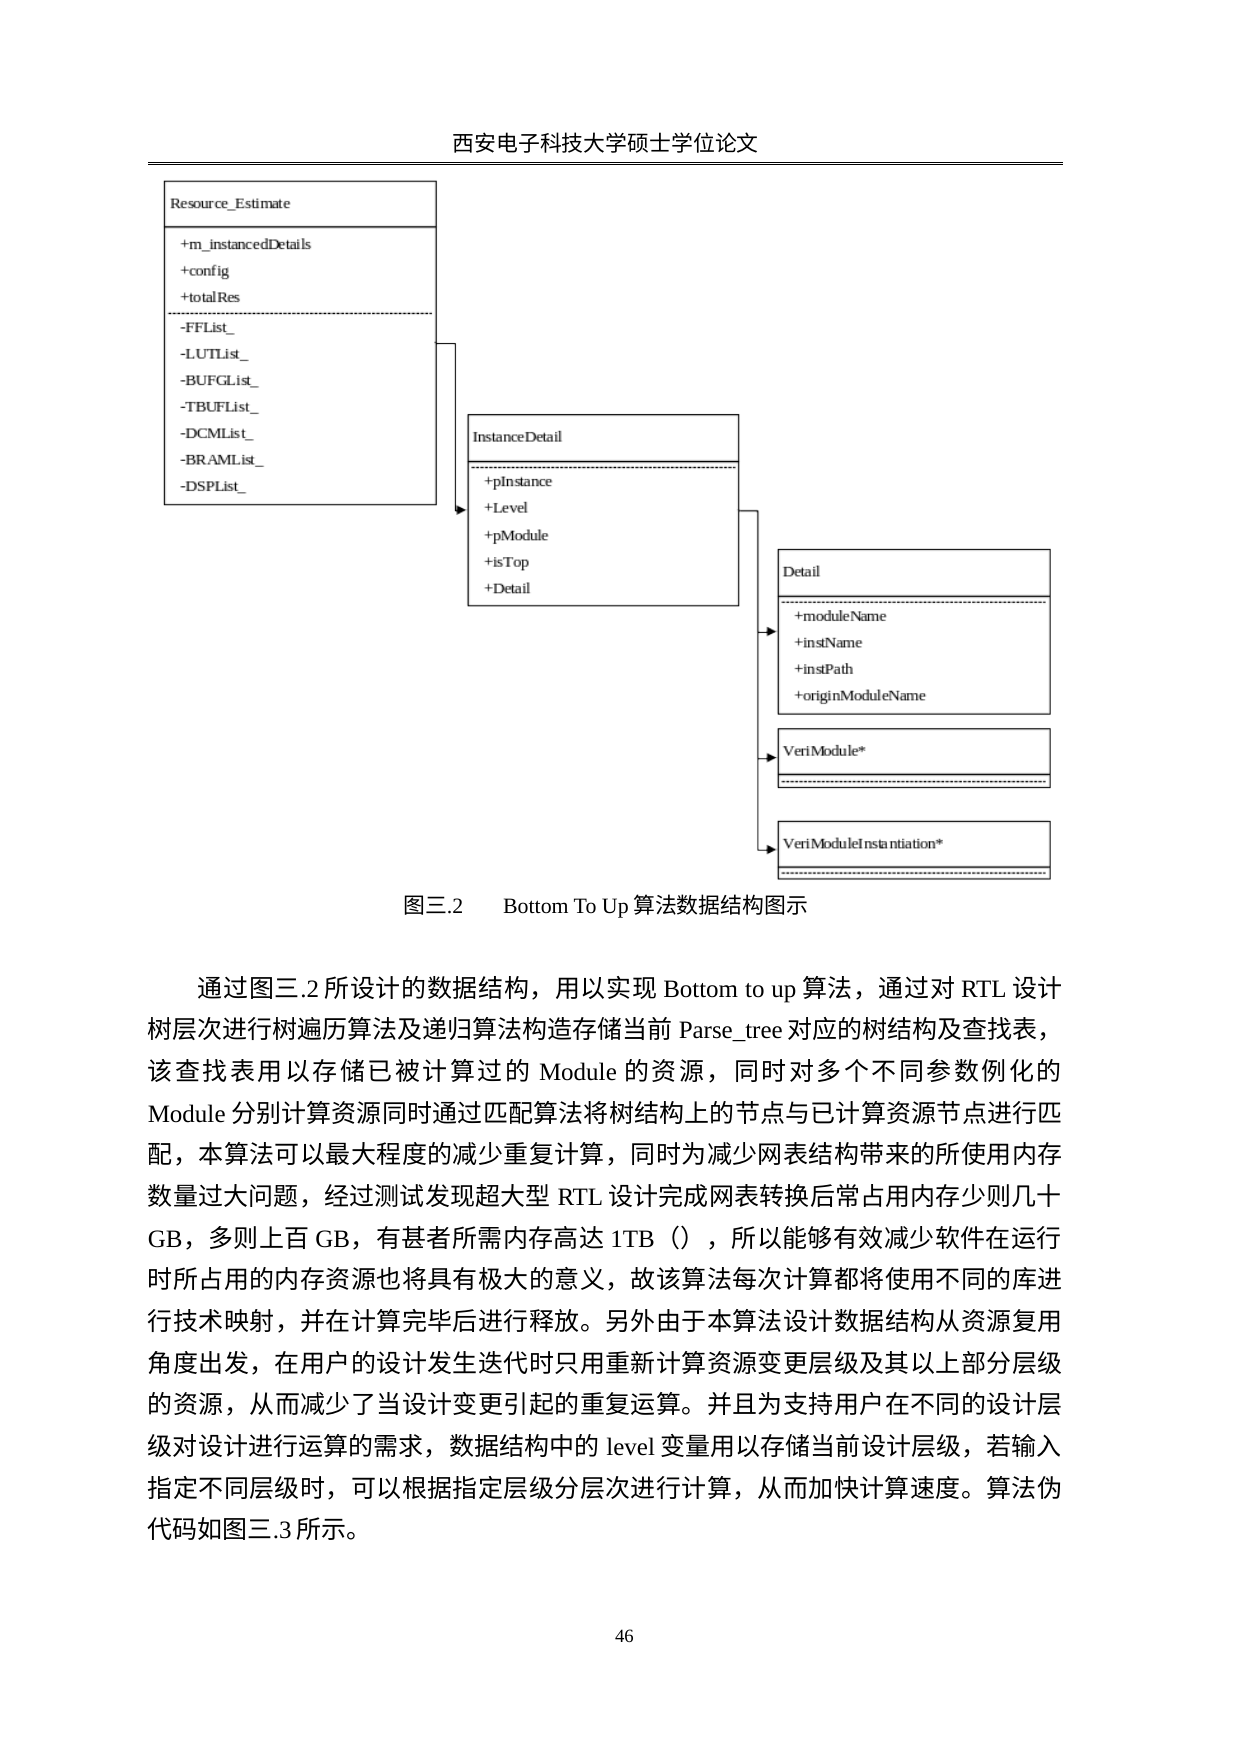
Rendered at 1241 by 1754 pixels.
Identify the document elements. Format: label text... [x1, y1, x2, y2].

text Bottom To Up算法数据结构图示 [148, 880, 1063, 922]
text 通过图3.23所设计的数据结构，用以实现Bottom to up算法，通过对RTL设计树层次进行树遍历算法及递归算法构造存储当前Parse_tree对应的树结构及查找表，该查找表用以存储已被计算过的Module的资源，同时对多个不同参数例化的Module分别计算资源同时通过匹配算法将树结构上的节点与已计算资源节点进行匹配，本算法可以最大程度的减少重复计算，同时为减少网表结构带来的所使用内存数量过大问题，经过测试发现超大型RTL设计完成网表转换后常占用内存少则几十GB，多则上百GB，有甚者所需内存高达1TB（），所以能够有效减少软件在运行时所占用的内存资源也将具有极大的意义，故该算法每次计算都将使用不同的库进行技术映射，并在计算完毕后进行释放。另外由于本算法设计数据结构从资源复用角度出发，在用户的设计发生迭代时只用重新计算资源变更层级及其以上部分层级的资源，从而减少了当设计变更引起的重复运算。并且为支持用户在不同的设计层级对设计进行运算的需求，数据结构中的level变量用以存储当前设计层级，若输入指定不同层级时，可以根据指定层级分层次进行计算，从而加快计算速度。算法伪代码如图3.24所示。 [148, 964, 1063, 1547]
